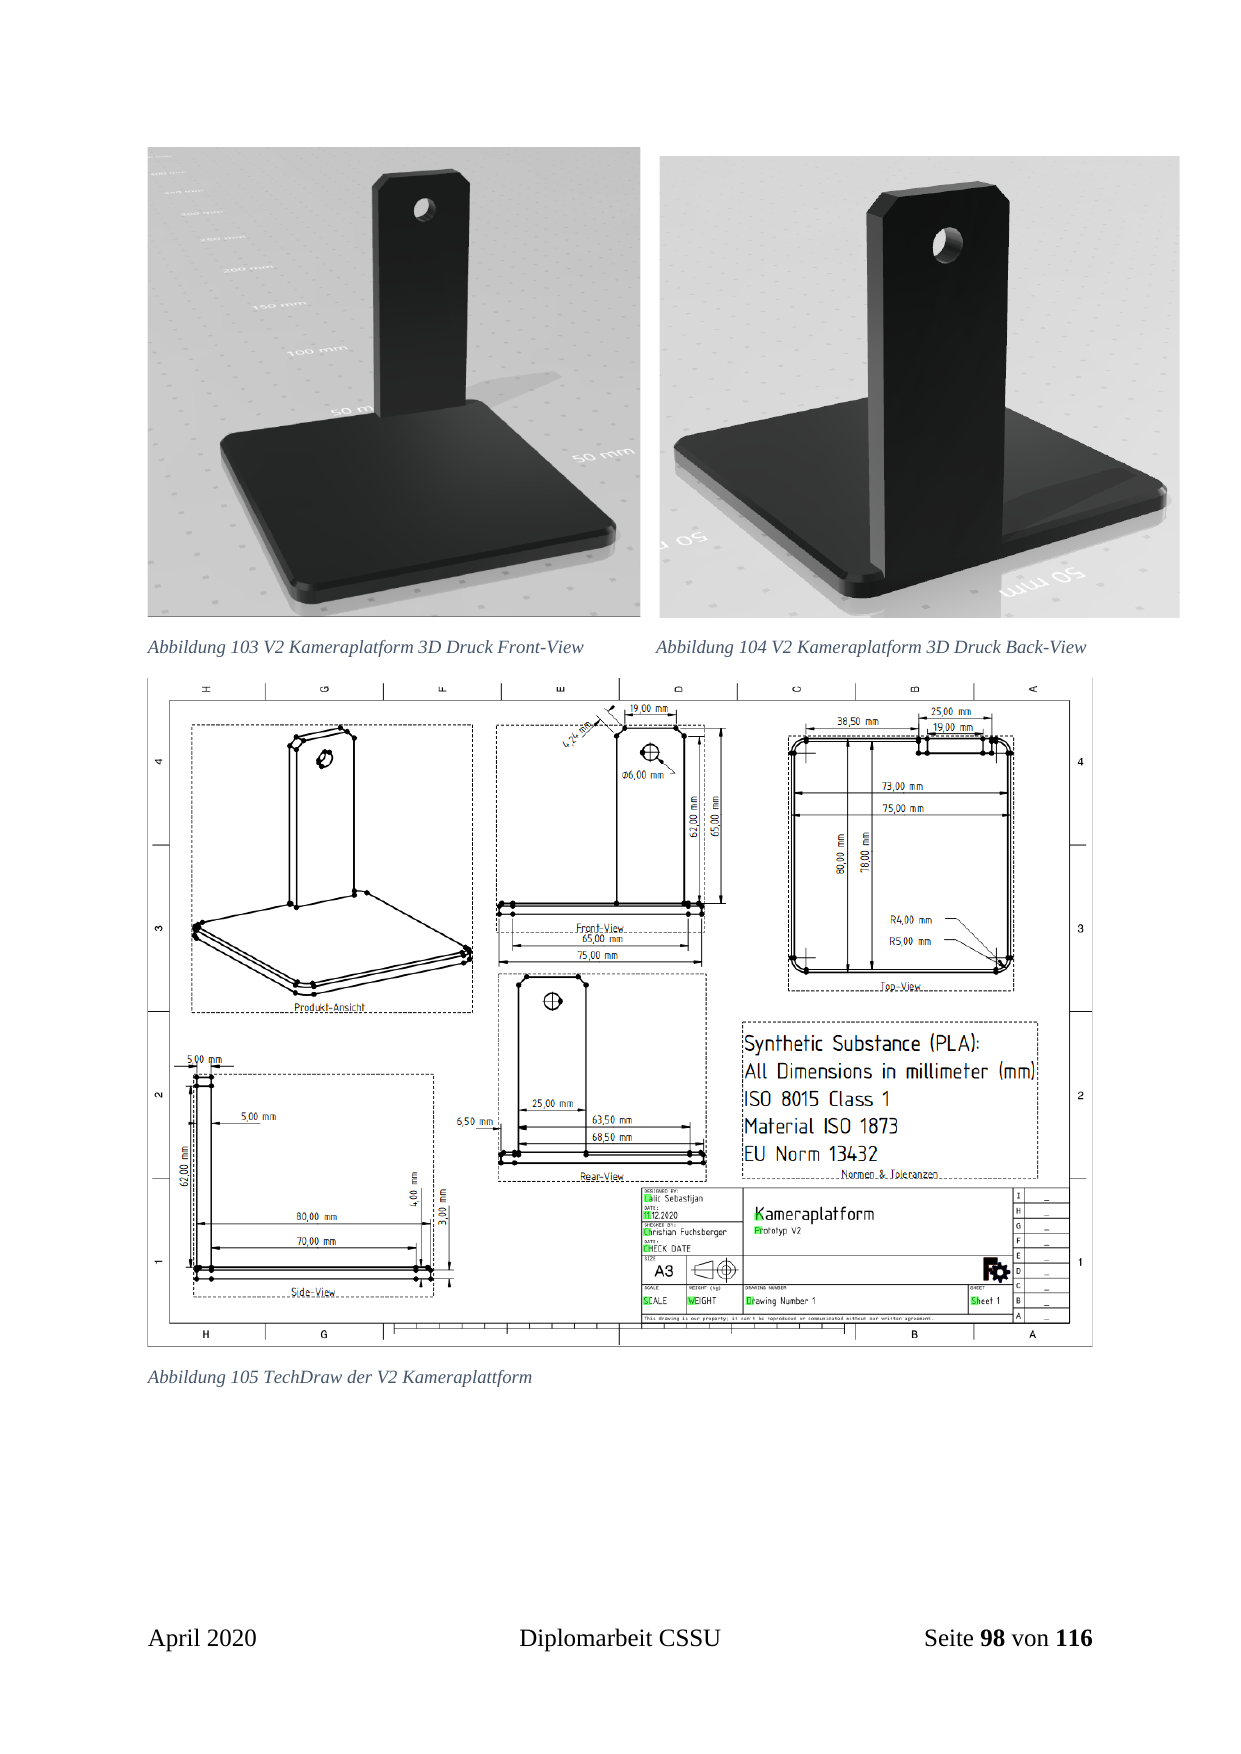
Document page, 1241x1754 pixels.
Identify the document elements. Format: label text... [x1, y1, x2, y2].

picture [147, 147, 641, 617]
picture [659, 156, 1180, 618]
picture [147, 678, 1093, 1347]
text Abbildung 105 TechDraw der V2 Kameraplattform [148, 1366, 1093, 1387]
